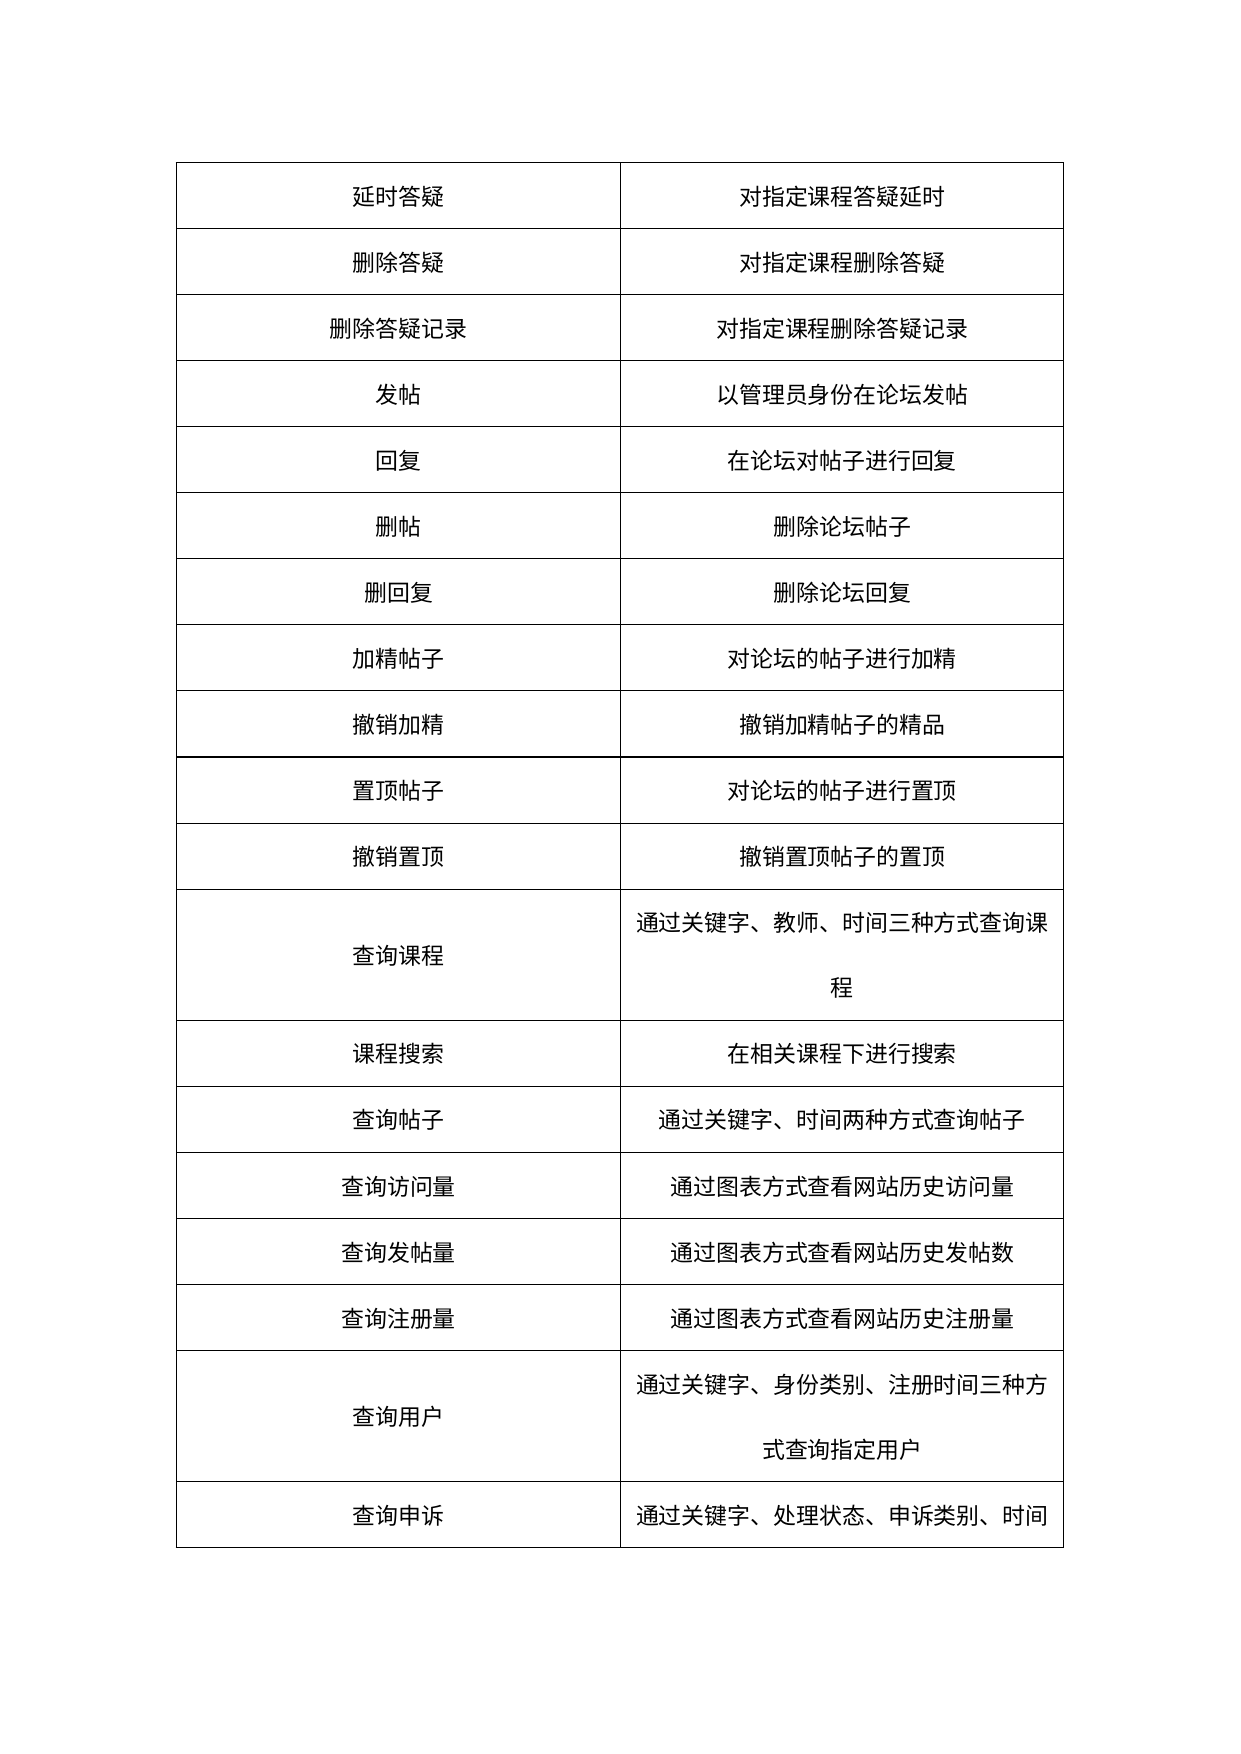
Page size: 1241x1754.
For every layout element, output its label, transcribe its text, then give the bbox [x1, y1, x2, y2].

table_cell 删除论坛回复 [621, 559, 1063, 624]
table_cell 删除论坛帖子 [621, 493, 1063, 558]
table_cell 查询发帖量 [177, 1219, 620, 1284]
table_cell 查询申诉 [177, 1482, 620, 1547]
table_cell 置顶帖子 [177, 758, 620, 822]
table_cell 删除答疑 [177, 229, 620, 294]
table_cell 撤销置顶帖子的置顶 [621, 824, 1063, 888]
table_cell 撤销置顶 [177, 824, 620, 888]
table_cell 在论坛对帖子进行回复 [621, 427, 1063, 492]
table_cell 通过关键字、身份类别、注册时间三种方式查询指定用户 [621, 1351, 1063, 1481]
table_cell 查询访问量 [177, 1153, 620, 1218]
table_cell 删帖 [177, 493, 620, 558]
table_cell 通过图表方式查看网站历史访问量 [621, 1153, 1063, 1218]
table_cell 回复 [177, 427, 620, 492]
table_cell 对指定课程答疑延时 [621, 163, 1063, 228]
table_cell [621, 1482, 1063, 1547]
table_cell 通过关键字、教师、时间三种方式查询课程 [621, 890, 1063, 1019]
table_cell 加精帖子 [177, 625, 620, 690]
table_cell 对指定课程删除答疑 [621, 229, 1063, 294]
table_cell 对论坛的帖子进行加精 [621, 625, 1063, 690]
table_cell 以管理员身份在论坛发帖 [621, 361, 1063, 426]
table_cell 查询注册量 [177, 1285, 620, 1350]
table_cell 删回复 [177, 559, 620, 624]
table_cell 发帖 [177, 361, 620, 426]
table_cell 通过图表方式查看网站历史发帖数 [621, 1219, 1063, 1284]
table_cell 撤销加精 [177, 691, 620, 756]
table_cell 通过图表方式查看网站历史注册量 [621, 1285, 1063, 1350]
table_cell 通过关键字、时间两种方式查询帖子 [621, 1087, 1063, 1152]
table_cell 撤销加精帖子的精品 [621, 691, 1063, 756]
table_cell 在相关课程下进行搜索 [621, 1021, 1063, 1086]
table_cell 查询帖子 [177, 1087, 620, 1152]
table_cell 对论坛的帖子进行置顶 [621, 758, 1063, 822]
table_cell 延时答疑 [177, 163, 620, 228]
table_cell 删除答疑记录 [177, 295, 620, 360]
table_cell 课程搜索 [177, 1021, 620, 1086]
table_cell 查询用户 [177, 1351, 620, 1481]
table_cell 查询课程 [177, 890, 620, 1019]
table_cell 对指定课程删除答疑记录 [621, 295, 1063, 360]
